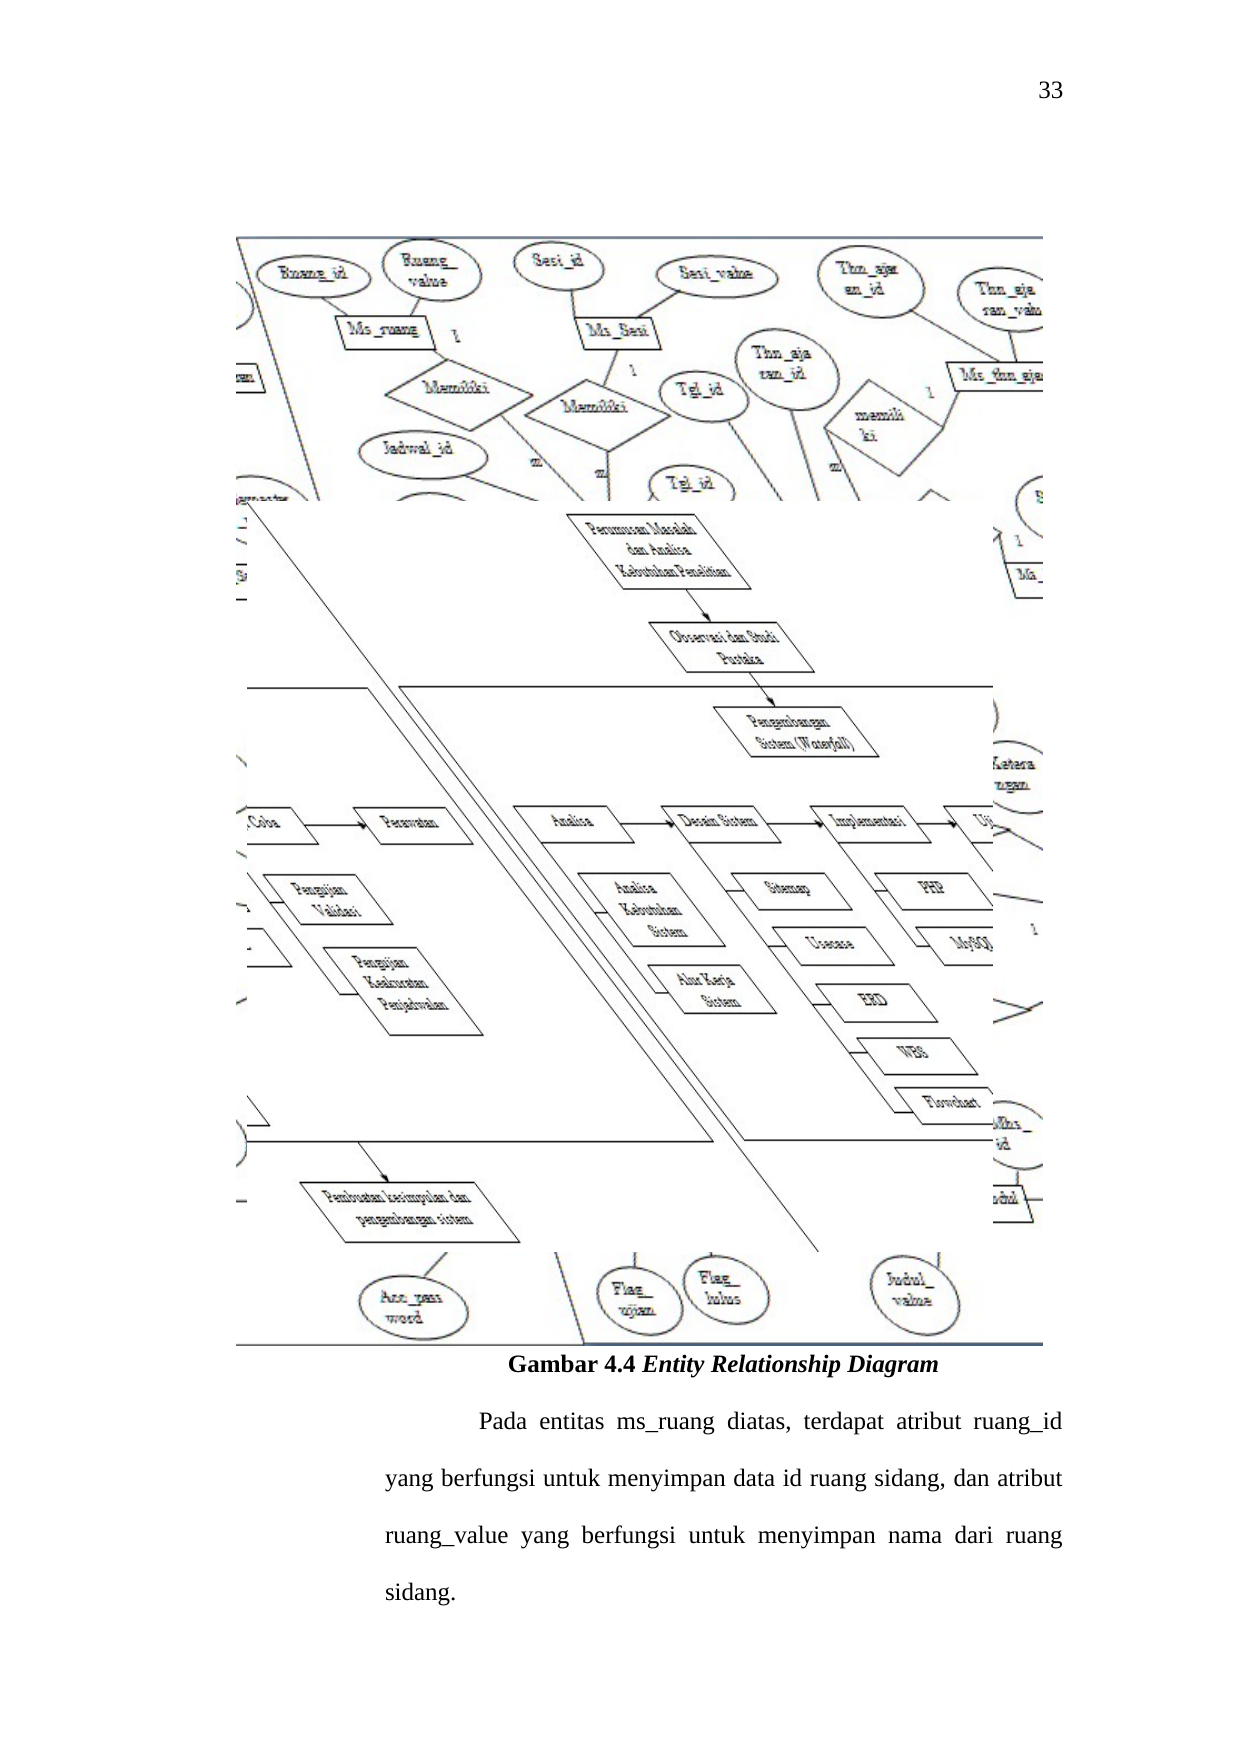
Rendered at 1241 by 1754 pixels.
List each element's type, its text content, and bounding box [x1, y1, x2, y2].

picture [236, 236, 1043, 1346]
text Pada entitas ms_ruang diatas, terdapat atribut ruang_id yang berfungsi untuk menyimpan data id ruang sidang, dan atribut ruang_value yang berfungsi untuk menyimpan nama dari ruang sidang. [385, 1406, 1063, 1606]
subtitle Gambar 4.4 Entity Relationship Diagram [386, 1349, 1063, 1378]
